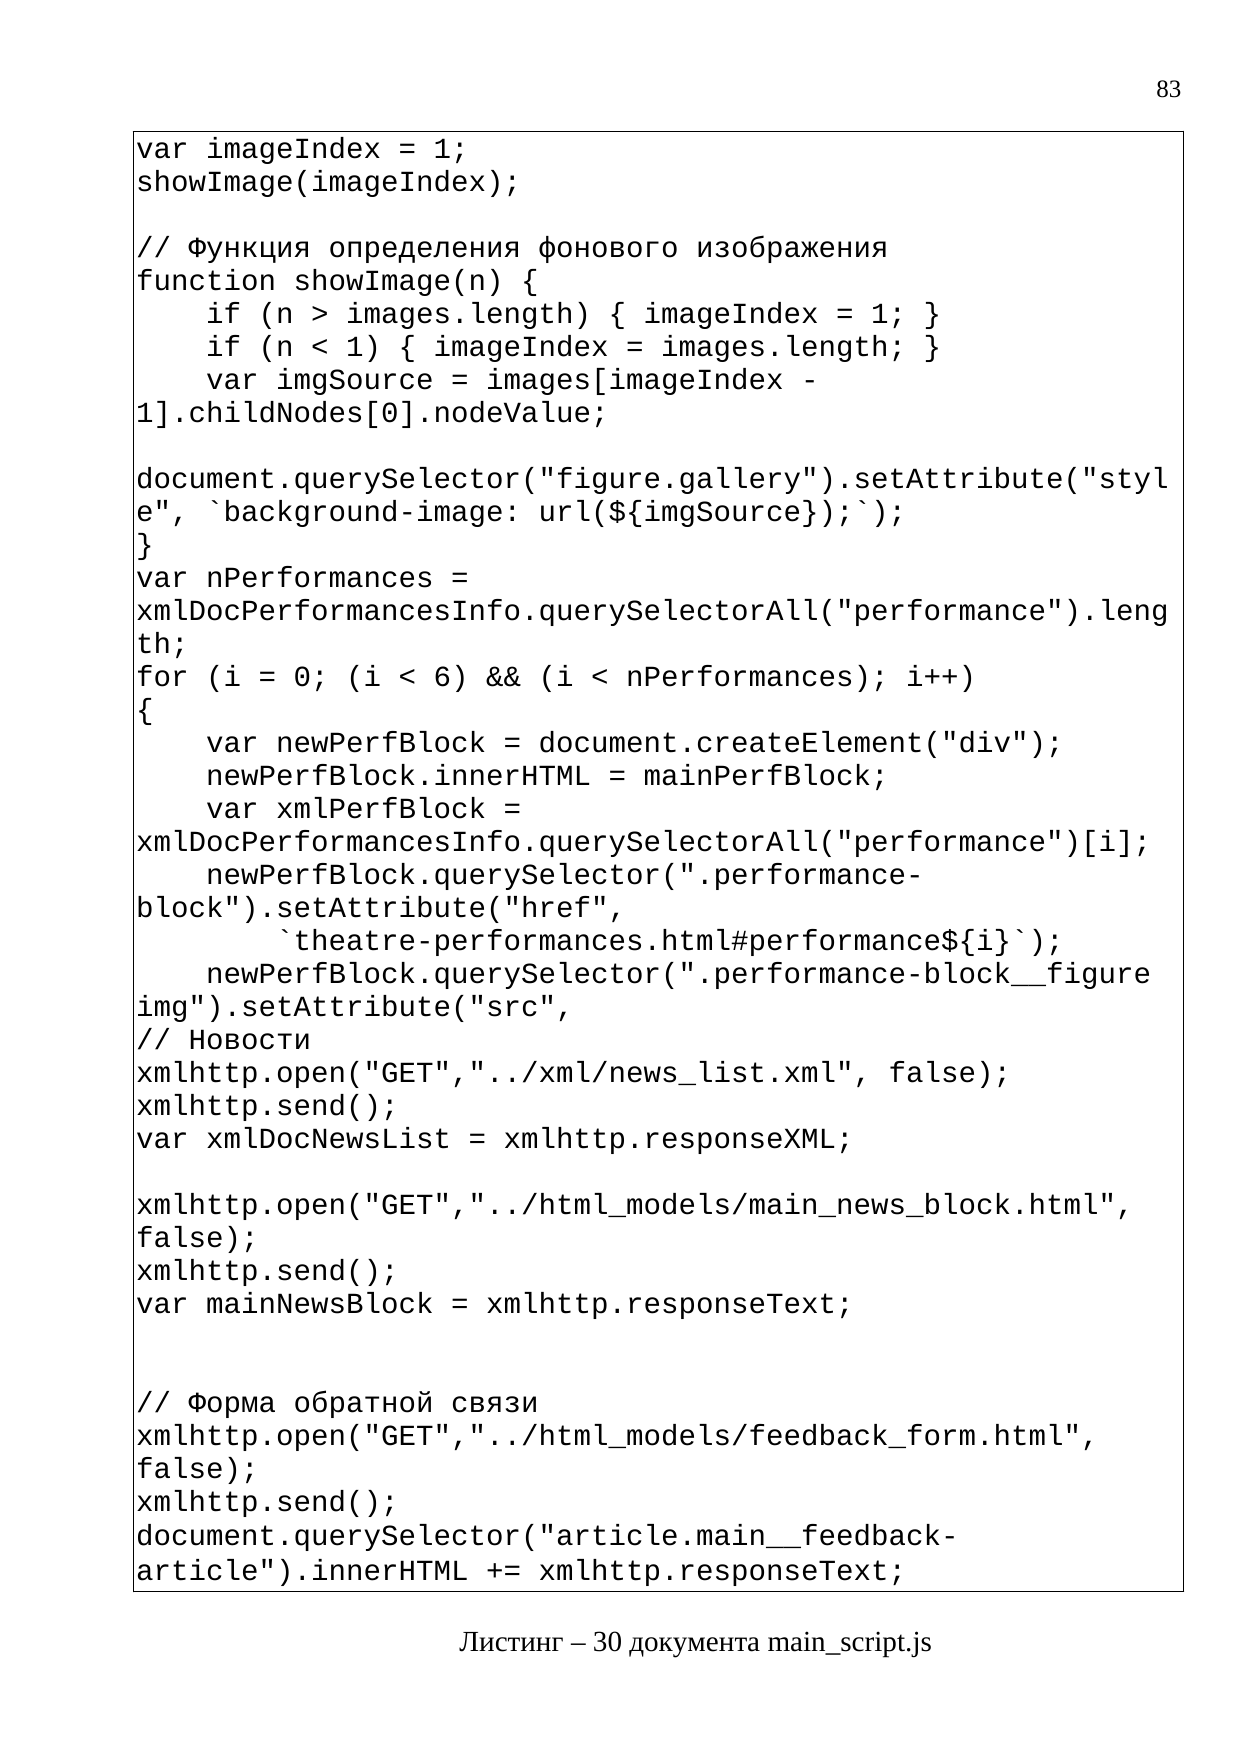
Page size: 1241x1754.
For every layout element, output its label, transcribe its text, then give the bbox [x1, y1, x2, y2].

text Листинг – 30 документа main_script.js [136, 1624, 1181, 1658]
text var nPerformances = xmlDocPerformancesInfo.querySelectorAll("performance").length; [136, 563, 1181, 662]
text newPerfBlock.querySelector(".performance-block").setAttribute("href", [136, 860, 1181, 926]
text var newPerfBlock = document.createElement("div"); [136, 728, 1181, 761]
text document.querySelector("article.main__feedback-article").innerHTML += xmlhttp.responseText; [134, 1517, 1183, 1591]
text var imageIndex = 1; [134, 132, 1183, 167]
text function showImage(n) { [136, 266, 1181, 299]
text newPerfBlock.querySelector(".performance-block__figure img").setAttribute("src", [136, 959, 1181, 1025]
text xmlhttp.send(); [136, 1091, 1181, 1124]
text var xmlPerfBlock = xmlDocPerformancesInfo.querySelectorAll("performance")[i]; [136, 794, 1181, 860]
text xmlhttp.open("GET","../xml/news_list.xml", false); [136, 1058, 1181, 1091]
text xmlhttp.send(); [136, 1256, 1181, 1289]
text } [136, 530, 1181, 563]
text xmlhttp.send(); [136, 1488, 1181, 1517]
text xmlhttp.open("GET","../html_models/feedback_form.html", false); [136, 1422, 1181, 1488]
text showImage(imageIndex); [136, 167, 1181, 200]
text `theatre-performances.html#performance${i}`); [136, 926, 1181, 959]
text // Новости [136, 1025, 1181, 1058]
text // Функция определения фонового изображения [136, 233, 1181, 266]
text xmlhttp.open("GET","../html_models/main_news_block.html", false); [136, 1190, 1181, 1256]
text for (i = 0; (i < 6) && (i < nPerformances); i++) [136, 662, 1181, 695]
text if (n < 1) { imageIndex = images.length; } [136, 332, 1181, 365]
text if (n > images.length) { imageIndex = 1; } [136, 299, 1181, 332]
text var xmlDocNewsList = xmlhttp.responseXML; [136, 1124, 1181, 1157]
text var imgSource = images[imageIndex - 1].childNodes[0].nodeValue; [136, 365, 1181, 431]
text newPerfBlock.innerHTML = mainPerfBlock; [136, 761, 1181, 794]
text document.querySelector("figure.gallery").setAttribute("style", `background-image: url(${imgSource});`); [136, 431, 1181, 530]
text // Форма обратной связи [136, 1388, 1181, 1422]
text var mainNewsBlock = xmlhttp.responseText; [136, 1289, 1181, 1322]
text { [136, 695, 1181, 728]
